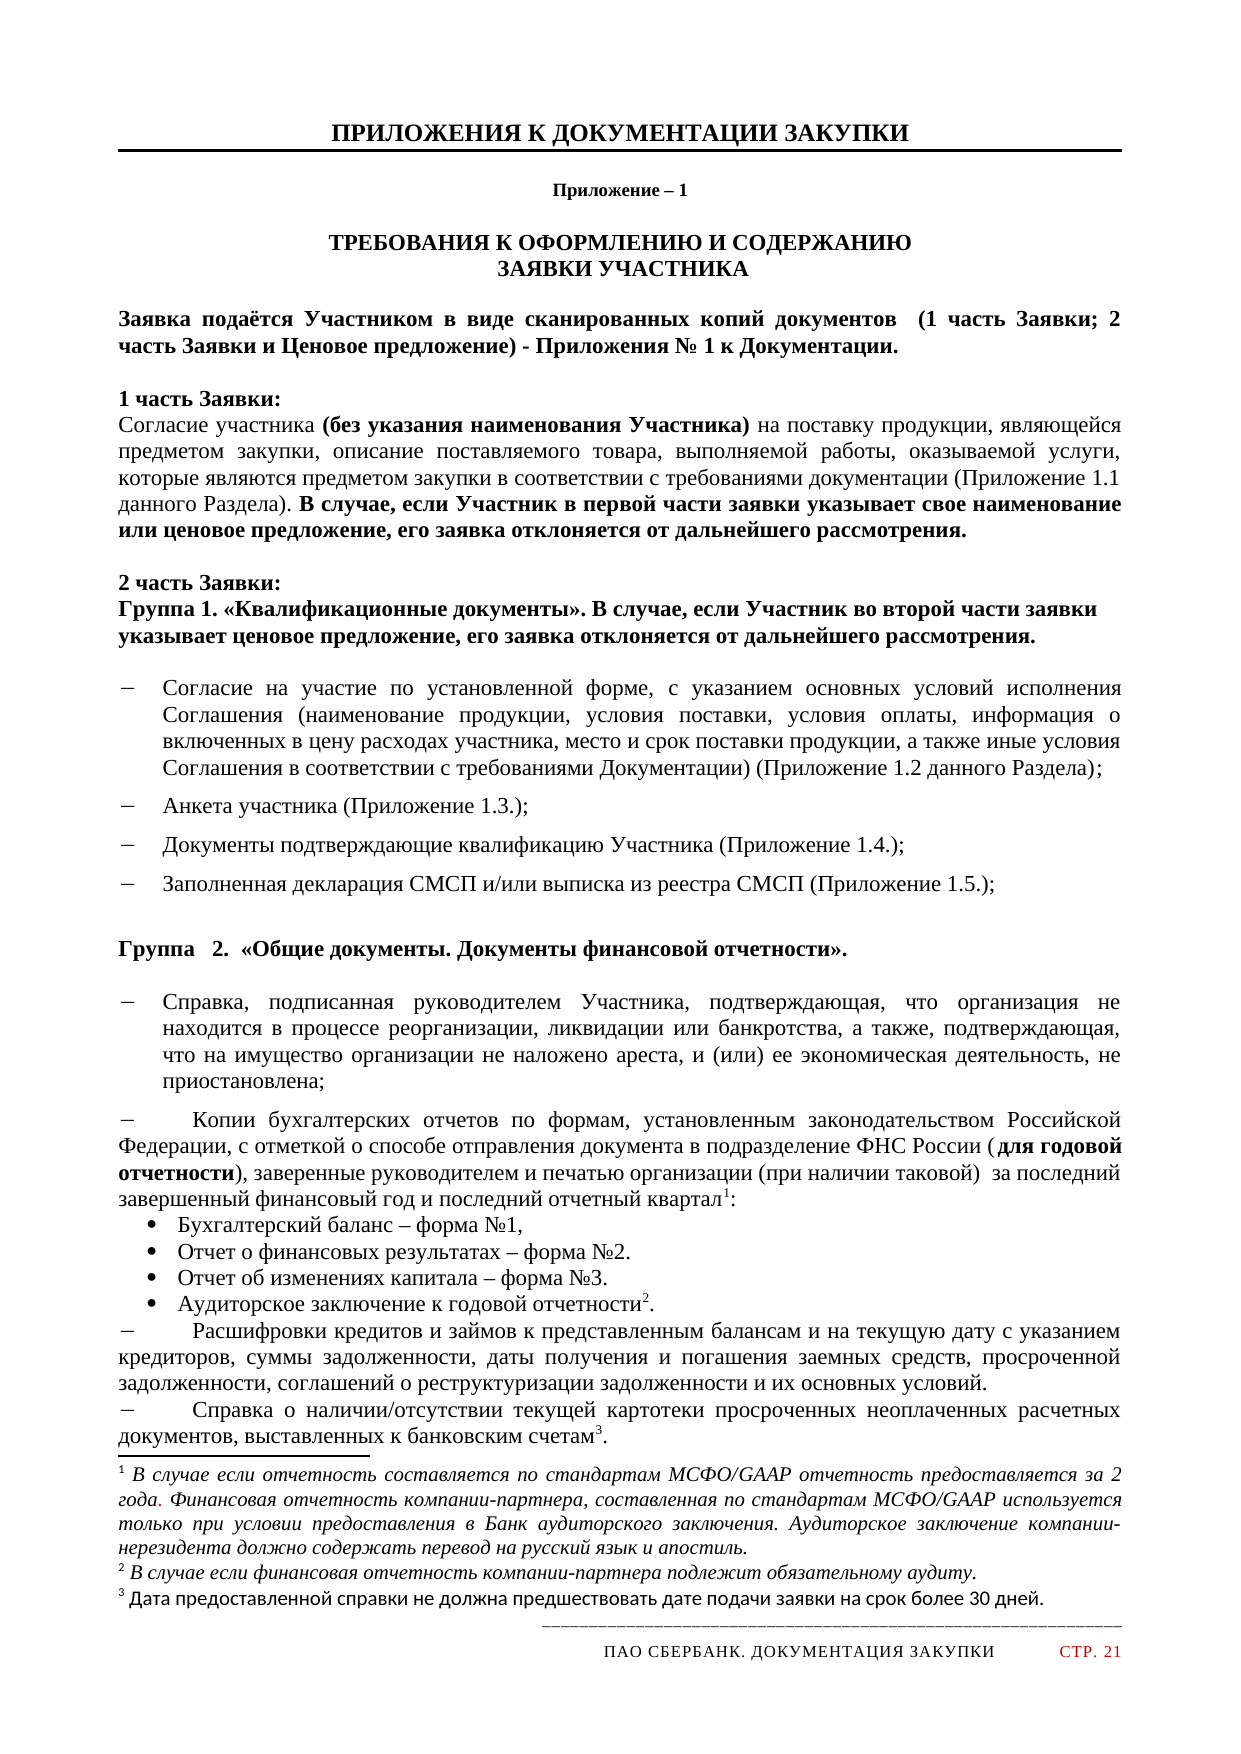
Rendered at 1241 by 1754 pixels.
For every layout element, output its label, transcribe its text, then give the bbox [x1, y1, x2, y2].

text ЗАЯВКИ УЧАСТНИКА [118, 255, 1122, 281]
subtitle ПРИЛОЖЕНИЯ К ДОКУМЕНТАЦИИ ЗАКУПКИ [118, 118, 1122, 149]
list Бухгалтерский баланс – форма №1, [148, 1211, 1122, 1238]
list Справка, подписанная руководителем Участника, подтверждающая, что организация не находится в процессе реорганизации, ликвидации или банкротства, а также, подтверждающая, что на имущество организации не наложено ареста, и (или) ее экономическая деятельность, не приостановлена; [118, 988, 1122, 1093]
list Анкета участника (Приложение 1.3.); [118, 792, 1122, 819]
text Заявка подаётся Участником в виде сканированных копий документов (1 часть Заявки; 2 часть Заявки и Ценовое предложение) - Приложения № 1 к Документации. [118, 306, 1122, 358]
text Согласие участника (без указания наименования Участника) на поставку продукции, являющейся предметом закупки, описание поставляемого товара, выполняемой работы, оказываемой услуги, которые являются предметом закупки в соответствии с требованиями документации (Приложение 1.1 данного Раздела). В случае, если Участник в первой части заявки указывает свое наименование или ценовое предложение, его заявка отклоняется от дальнейшего рассмотрения. [118, 411, 1122, 543]
list Справка о наличии/отсутствии текущей картотеки просроченных неоплаченных расчетных документов, выставленных к банковским счетам. [118, 1396, 1122, 1448]
text Группа 2. «Общие документы. Документы финансовой отчетности». [118, 935, 1122, 962]
list Документы подтверждающие квалификацию Участника (Приложение 1.4.); [118, 831, 1122, 858]
list Аудиторское заключение к годовой отчетности. [148, 1290, 1122, 1317]
list Отчет о финансовых результатах – форма №2. [148, 1238, 1122, 1264]
subtitle Приложение – 1 [118, 178, 1122, 200]
list Согласие на участие по установленной форме, с указанием основных условий исполнения Соглашения (наименование продукции, условия поставки, условия оплаты, информация о включенных в цену расходах участника, место и срок поставки продукции, а также иные условия Соглашения в соответствии с требованиями Документации) (Приложение 1.2 данного Раздела); [118, 674, 1122, 780]
list Копии бухгалтерских отчетов по формам, установленным законодательством Российской Федерации, с отметкой о способе отправления документа в подразделение ФНС России (для годовой отчетности), заверенные руководителем и печатью организации (при наличии таковой) за последний завершенный финансовый год и последний отчетный квартал: [118, 1106, 1122, 1211]
text ТРЕБОВАНИЯ К ОФОРМЛЕНИЮ И СОДЕРЖАНИЮ [118, 229, 1122, 255]
text 1 часть Заявки: [118, 384, 1122, 411]
text Группа 1. «Квалификационные документы». В случае, если Участник во второй части заявки указывает ценовое предложение, его заявка отклоняется от дальнейшего рассмотрения. [118, 595, 1122, 648]
list Расшифровки кредитов и займов к представленным балансам и на текущую дату с указанием кредиторов, суммы задолженности, даты получения и погашения заемных средств, просроченной задолженности, соглашений о реструктуризации задолженности и их основных условий. [118, 1317, 1122, 1396]
list Отчет об изменениях капитала – форма №3. [148, 1264, 1122, 1290]
list Заполненная декларация СМСП и/или выписка из реестра СМСП (Приложение 1.5.); [118, 870, 1122, 896]
text 2 часть Заявки: [118, 569, 1122, 595]
